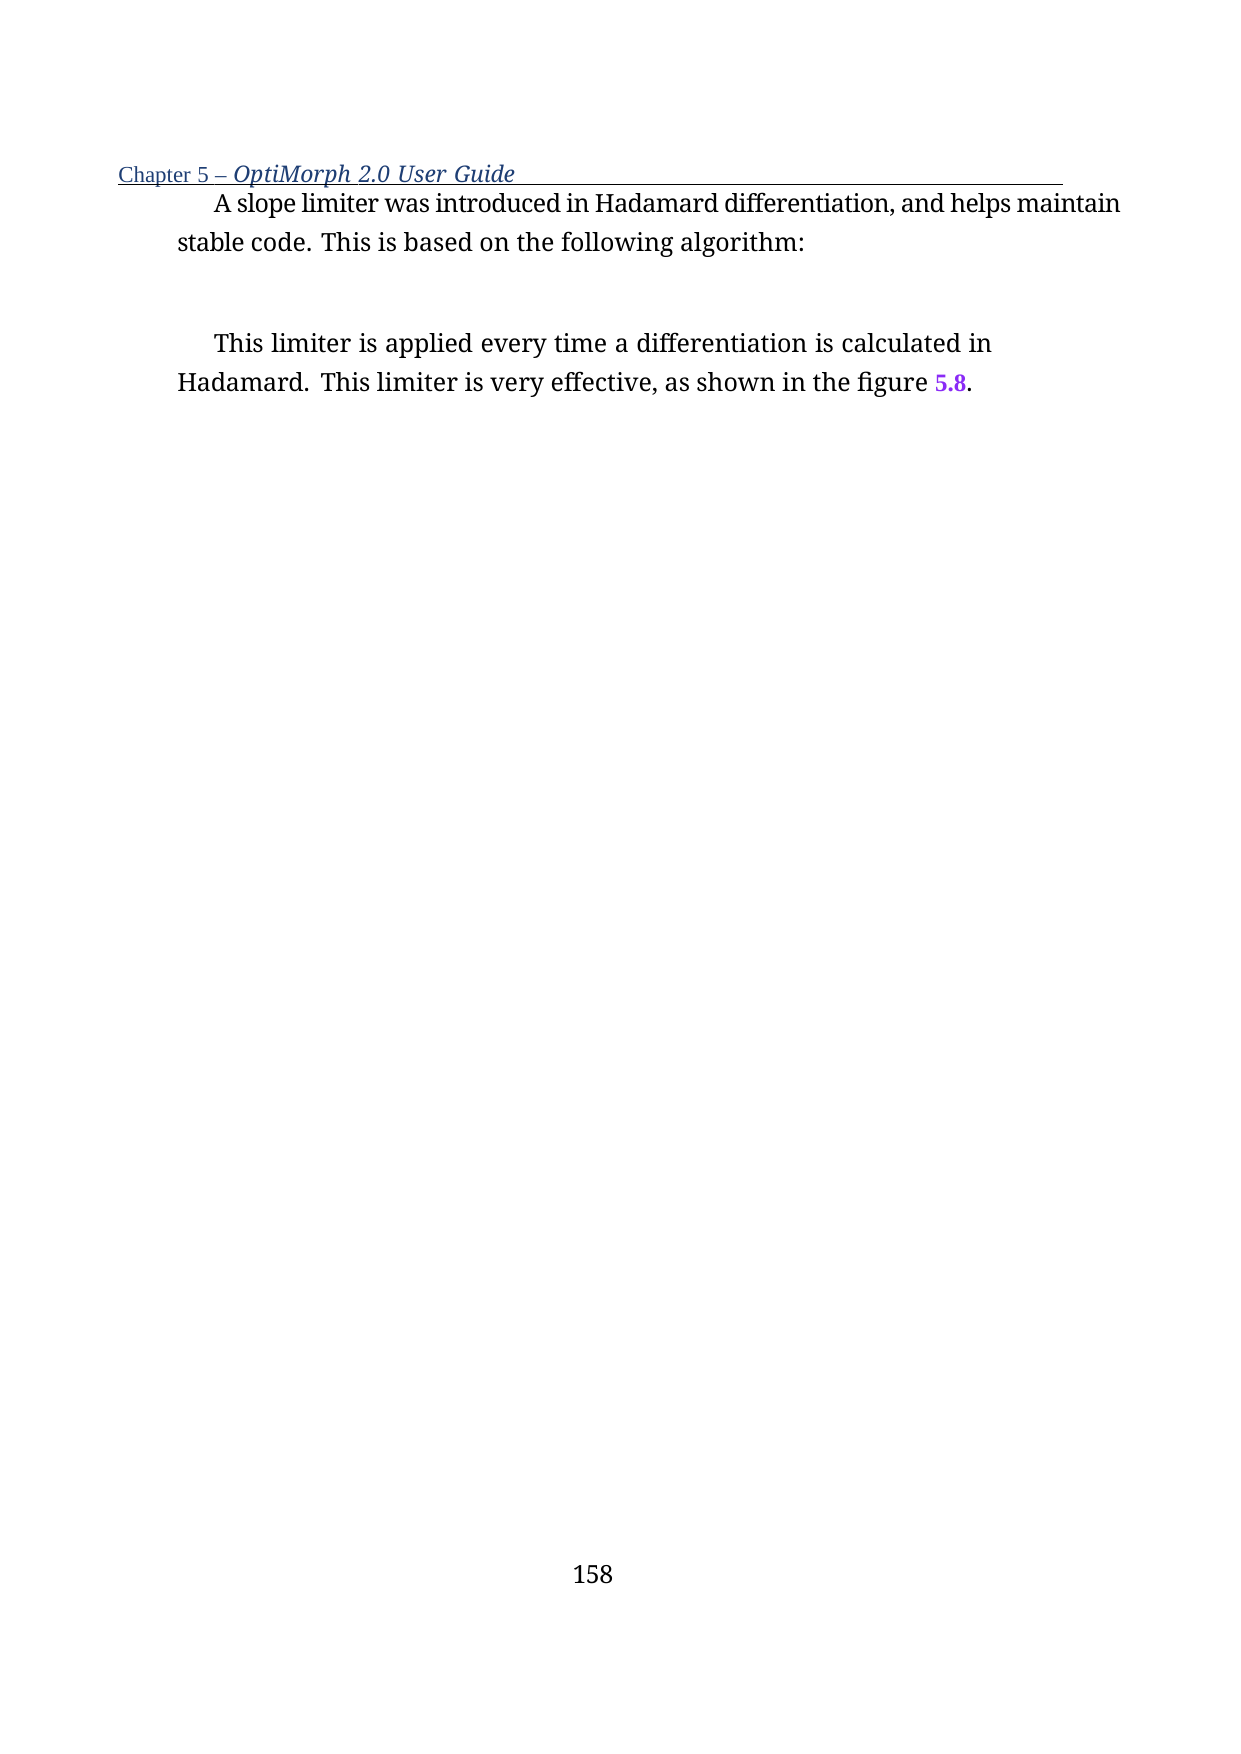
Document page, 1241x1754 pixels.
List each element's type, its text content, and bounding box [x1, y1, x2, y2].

text A slope limiter was introduced in Hadamard differentiation, and helps maintain stable code. This is based on the following algorithm: [177, 185, 1123, 259]
text This limiter is applied every time a differentiation is calculated in Hadamard. This limiter is very effective, as shown in the figure 5.8. [177, 325, 1123, 399]
